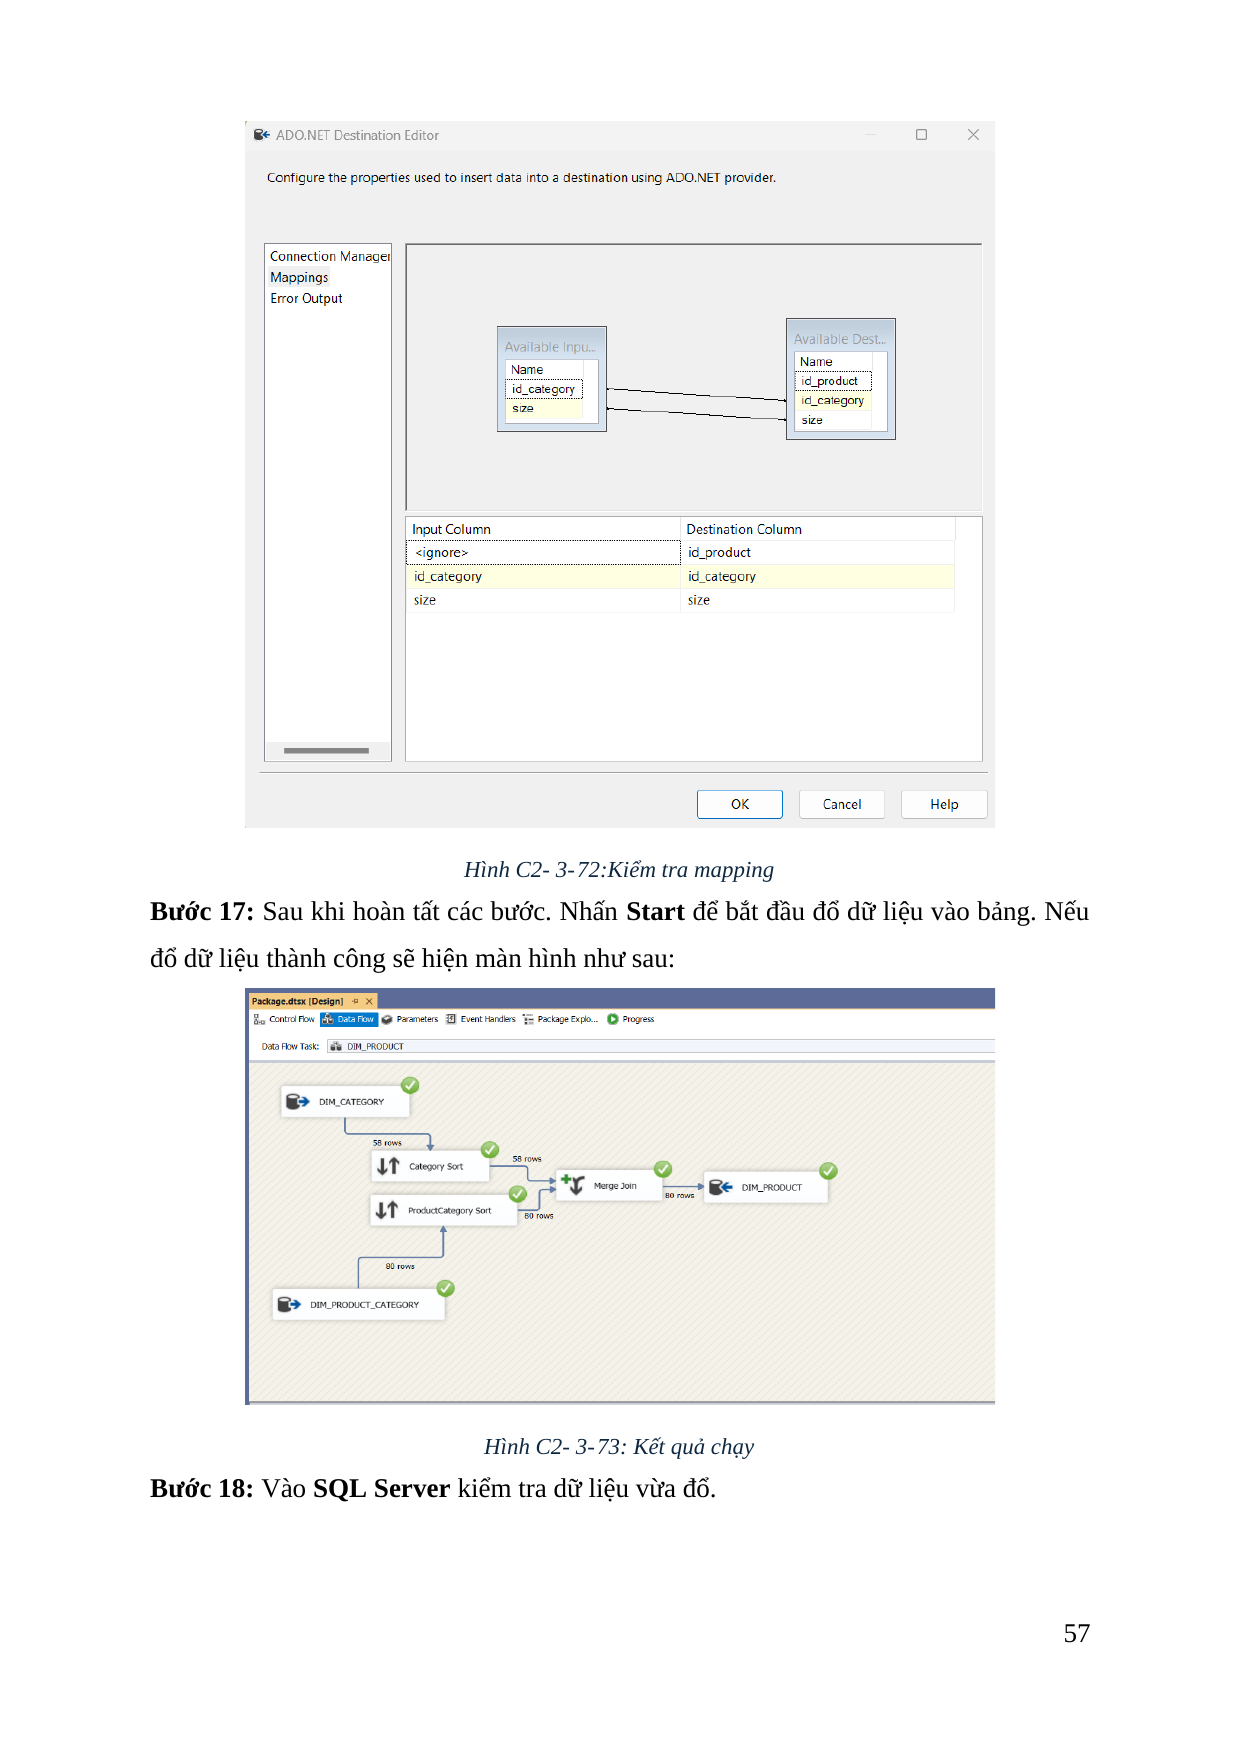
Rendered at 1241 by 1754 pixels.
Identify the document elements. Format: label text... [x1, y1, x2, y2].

picture [245, 121, 995, 828]
picture [245, 988, 995, 1405]
text Bước 18: Vào SQL Server kiểm tra dữ liệu vừa đổ. [150, 1472, 1090, 1503]
text Bước 17: Sau khi hoàn tất các bước. Nhấn Start để bắt đầu đổ dữ liệu vào bảng. Nếu đổ dữ liệu thành công sẽ hiện màn hình như sau: [150, 895, 1090, 973]
